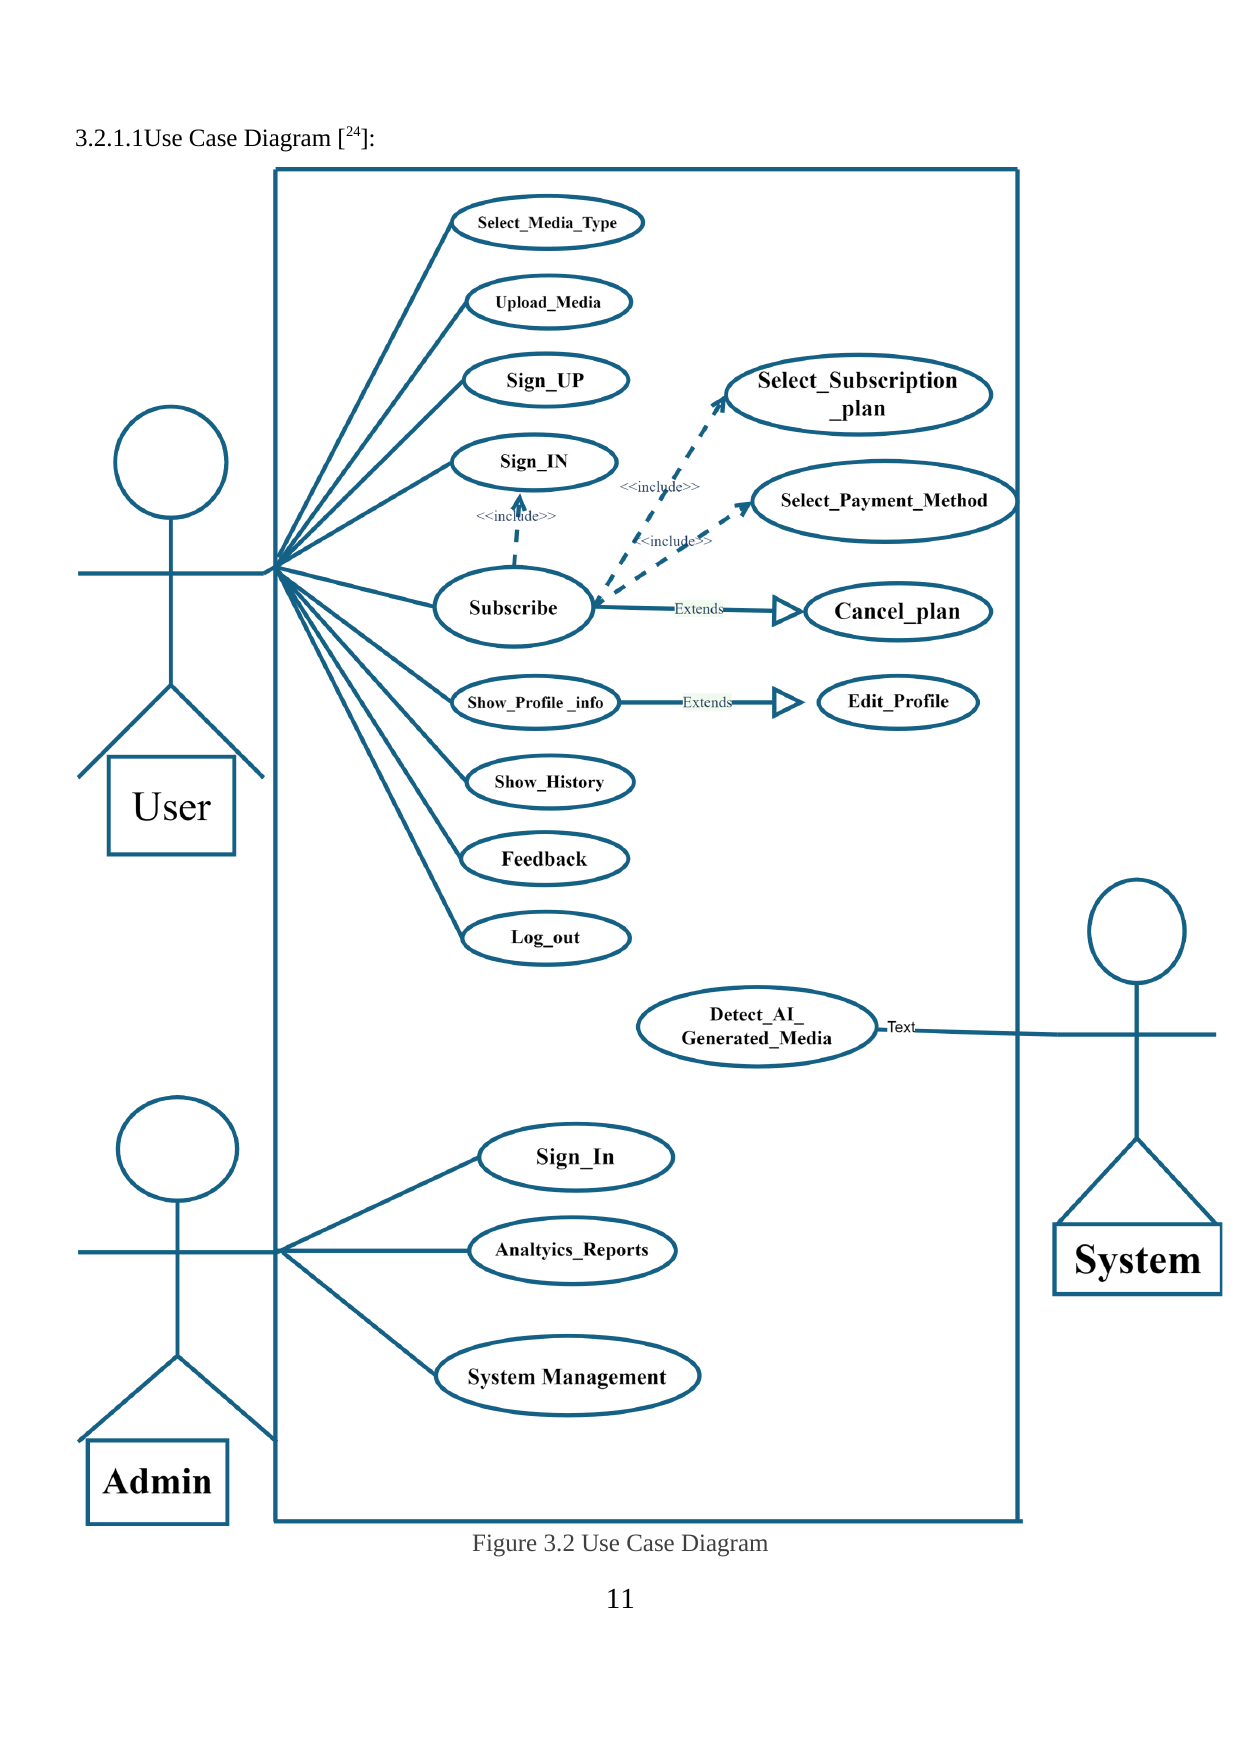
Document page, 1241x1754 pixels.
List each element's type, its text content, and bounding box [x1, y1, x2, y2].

picture [75, 167, 1223, 1526]
text 3.2.1.1Use Case Diagram []: [75, 123, 1165, 152]
text Figure 3.2 Use Case Diagram [75, 1528, 1165, 1557]
